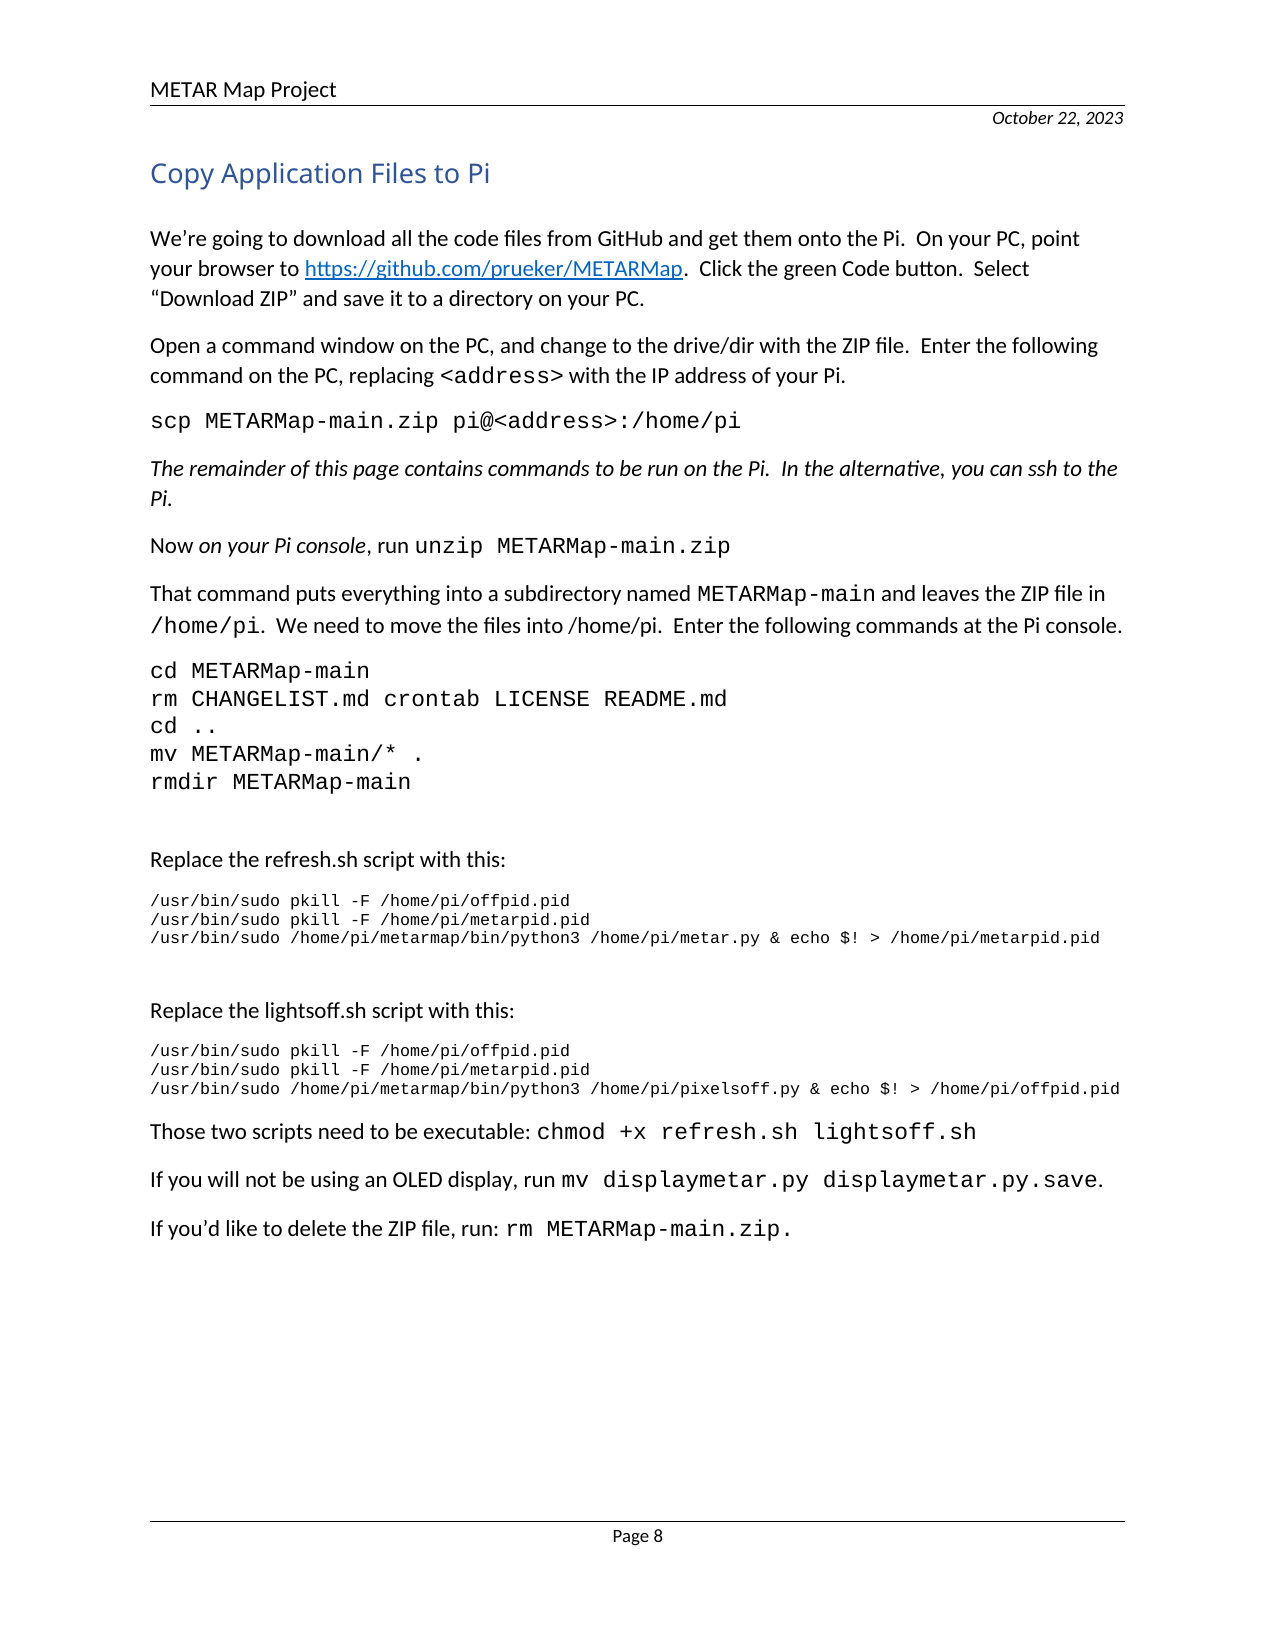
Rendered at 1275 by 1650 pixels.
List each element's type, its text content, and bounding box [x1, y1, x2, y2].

text We’re going to download all the code files from GitHub and get them onto the Pi. On your PC, point your browser to https://github.com/prueker/METARMap. Click the green Code button. Select “Download ZIP” and save it to a directory on your PC. [150, 224, 1125, 313]
text /usr/bin/sudo /home/pi/metarmap/bin/python3 /home/pi/pixelsoff.py & echo $! > /home/pi/offpid.pid [150, 1080, 1125, 1099]
text Replace the lightsoff.sh script with this: [150, 996, 1125, 1024]
text /usr/bin/sudo /home/pi/metarmap/bin/python3 /home/pi/metar.py & echo $! > /home/pi/metarpid.pid [150, 930, 1125, 949]
text Open a command window on the PC, and change to the drive/dir with the ZIP file. Enter the following command on the PC, replacing <address> with the IP address of your Pi. [150, 331, 1125, 391]
text cd METARMap-main [150, 659, 1125, 685]
text /usr/bin/sudo pkill -F /home/pi/offpid.pid [150, 1043, 1125, 1062]
text rmdir METARMap-main [150, 771, 1125, 797]
text Replace the refresh.sh script with this: [150, 846, 1125, 873]
text /usr/bin/sudo pkill -F /home/pi/offpid.pid [150, 892, 1125, 911]
text mv METARMap-main/* . [150, 743, 1125, 769]
text /usr/bin/sudo pkill -F /home/pi/metarpid.pid [150, 1062, 1125, 1080]
text If you will not be using an OLED display, run mv displaymetar.py displaymetar.py.save. [150, 1166, 1125, 1195]
subtitle Copy Application Files to Pi [150, 154, 1125, 191]
text scp METARMap-main.zip pi@<address>:/home/pi [150, 410, 1125, 436]
text rm CHANGELIST.md crontab LICENSE README.md [150, 687, 1125, 713]
text cd .. [150, 715, 1125, 741]
text The remainder of this page contains commands to be run on the Pi. In the alternative, you can ssh to the Pi. [150, 454, 1125, 513]
text /usr/bin/sudo pkill -F /home/pi/metarpid.pid [150, 911, 1125, 930]
text If you’d like to delete the ZIP file, run: rm METARMap-main.zip. [150, 1214, 1125, 1243]
text Those two scripts need to be executable: chmod +x refresh.sh lightsoff.sh [150, 1117, 1125, 1147]
text That command puts everything into a subdirectory named METARMap-main and leaves the ZIP file in /home/pi. We need to move the files into /home/pi. Enter the following commands at the Pi console. [150, 579, 1125, 640]
text Now on your Pi console, run unzip METARMap-main.zip [150, 531, 1125, 561]
